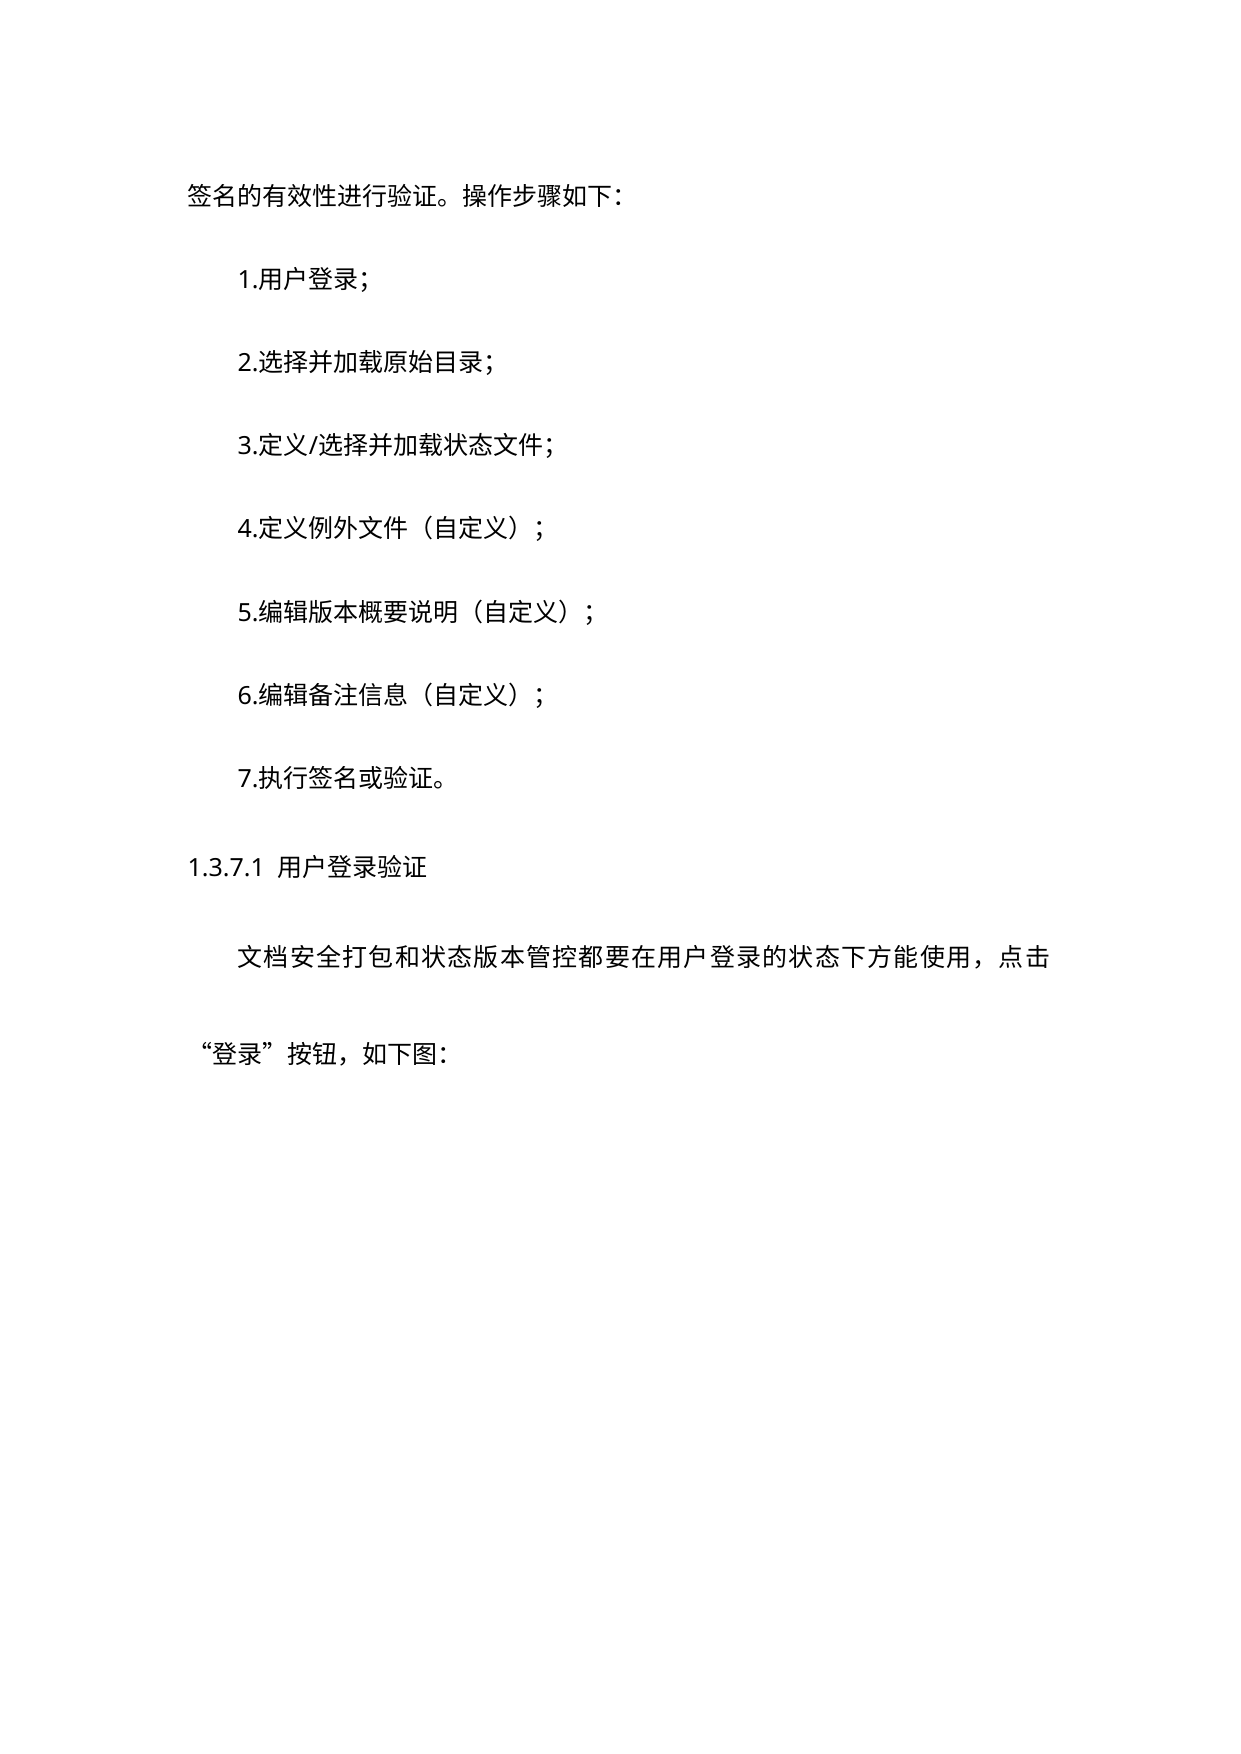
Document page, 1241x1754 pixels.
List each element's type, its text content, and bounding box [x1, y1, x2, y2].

text 4.定义例外文件（自定义）； [187, 494, 1053, 559]
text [187, 162, 1053, 227]
text 5.编辑版本概要说明（自定义）； [187, 578, 1053, 643]
text 1.用户登录； [187, 245, 1053, 310]
text 2.选择并加载原始目录； [187, 328, 1053, 393]
text 6.编辑备注信息（自定义）； [187, 661, 1053, 726]
subtitle 用户登录验证 [187, 833, 1053, 898]
text 3.定义/选择并加载状态文件； [187, 411, 1053, 476]
text 文档安全打包和状态版本管控都要在用户登录的状态下方能使用，点击“登录”按钮，如下图： [187, 923, 1053, 1085]
text 7.执行签名或验证。 [187, 744, 1053, 809]
